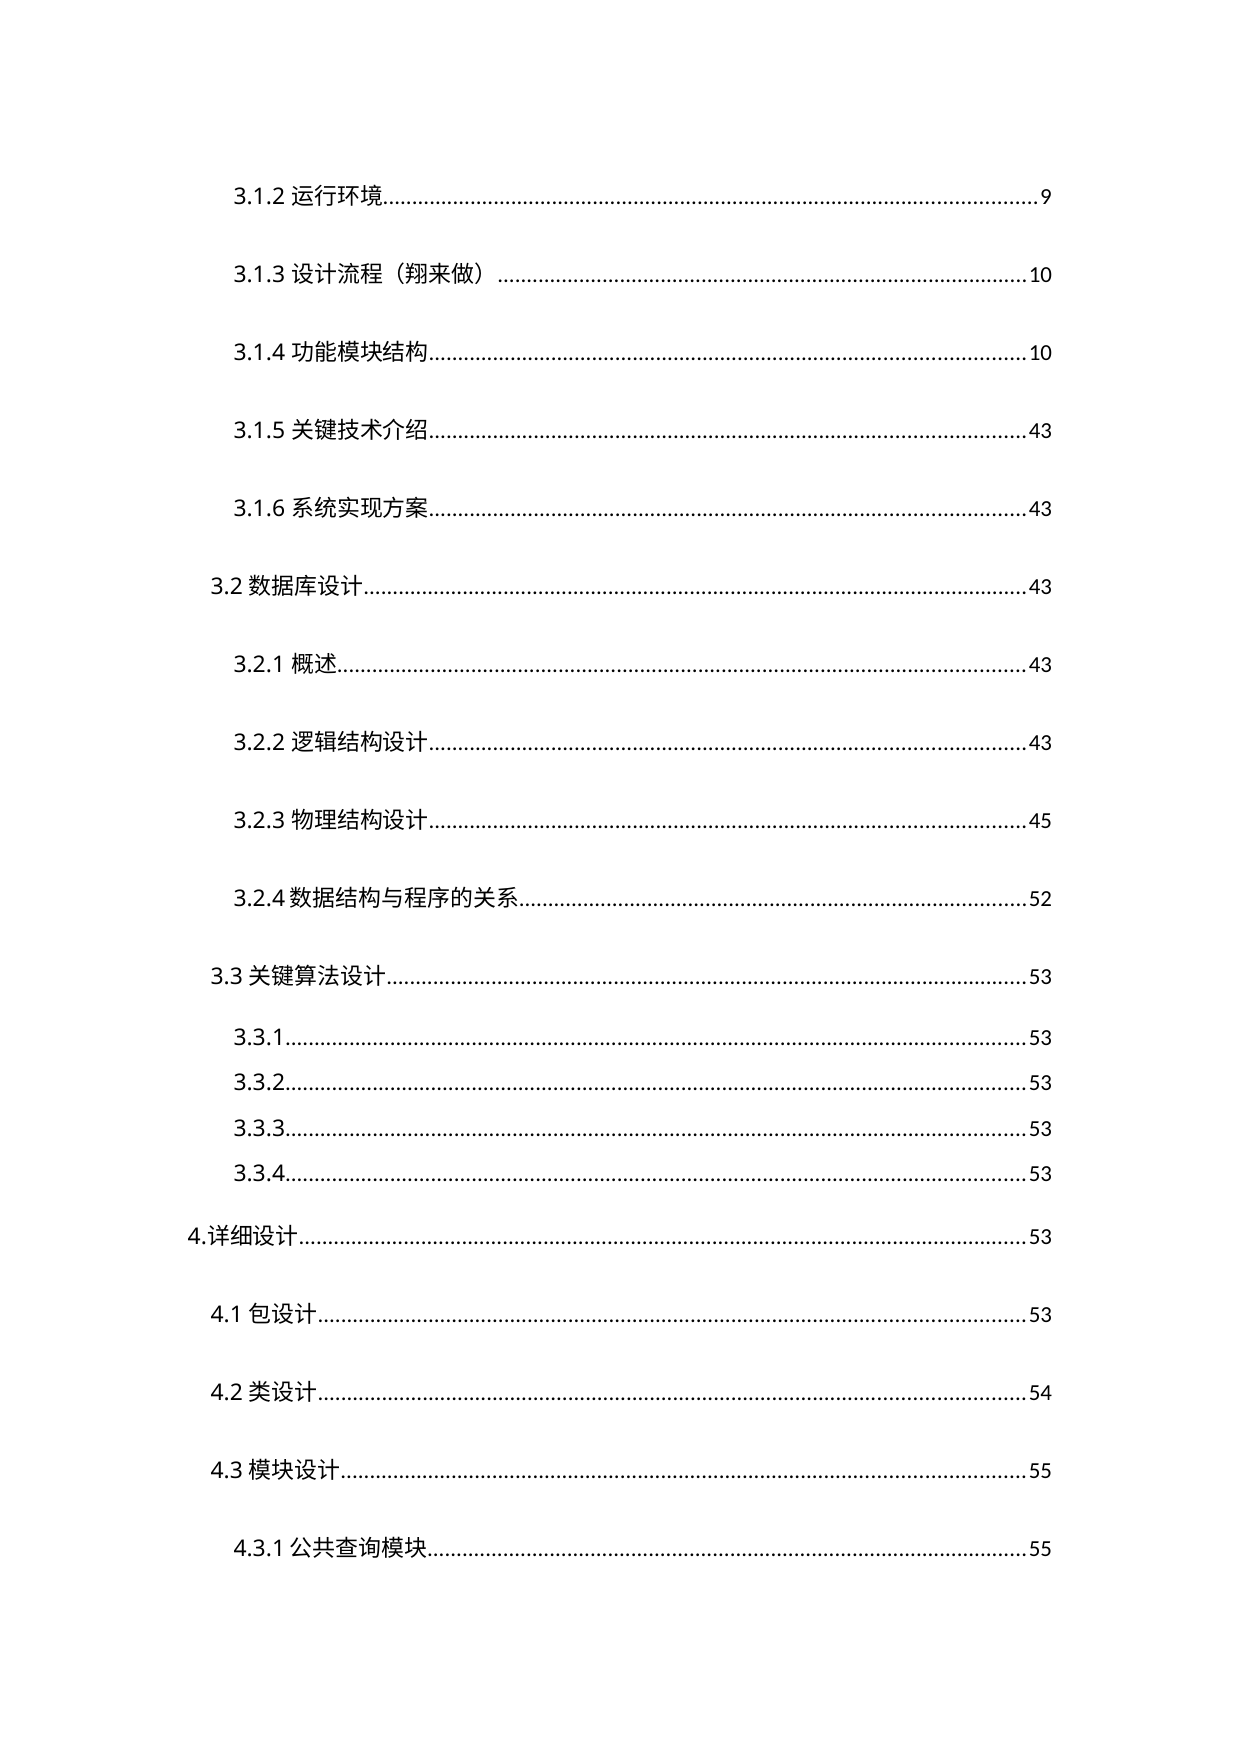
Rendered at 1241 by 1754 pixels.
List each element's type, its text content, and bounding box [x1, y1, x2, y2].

text 3.3.1 53 [233, 1020, 1053, 1053]
text 3.3.3 53 [233, 1111, 1053, 1143]
text 3.1.5 关键技术介绍 43 [233, 396, 1053, 461]
text 4.1 包设计 53 [210, 1280, 1053, 1345]
text 4.详细设计 53 [187, 1202, 1053, 1267]
text 3.2.1 概述 43 [233, 630, 1053, 695]
text 3.1.4 功能模块结构 10 [233, 318, 1053, 383]
text 4.3.1公共查询模块 55 [233, 1514, 1053, 1579]
text 3.3 关键算法设计 53 [210, 942, 1053, 1007]
text 4.3 模块设计 55 [210, 1436, 1053, 1501]
text 4.2 类设计 54 [210, 1358, 1053, 1423]
text 3.2.4数据结构与程序的关系 52 [233, 864, 1053, 929]
text 3.2.3 物理结构设计 45 [233, 786, 1053, 851]
text 3.3.2 53 [233, 1066, 1053, 1098]
text 3.1.2 运行环境 9 [233, 162, 1053, 227]
text 3.2.2 逻辑结构设计 43 [233, 708, 1053, 773]
text 3.3.4 53 [233, 1156, 1053, 1189]
text 3.1.3 设计流程（翔来做） 10 [233, 240, 1053, 305]
text 3.2 数据库设计 43 [210, 552, 1053, 617]
text 3.1.6 系统实现方案 43 [233, 474, 1053, 539]
